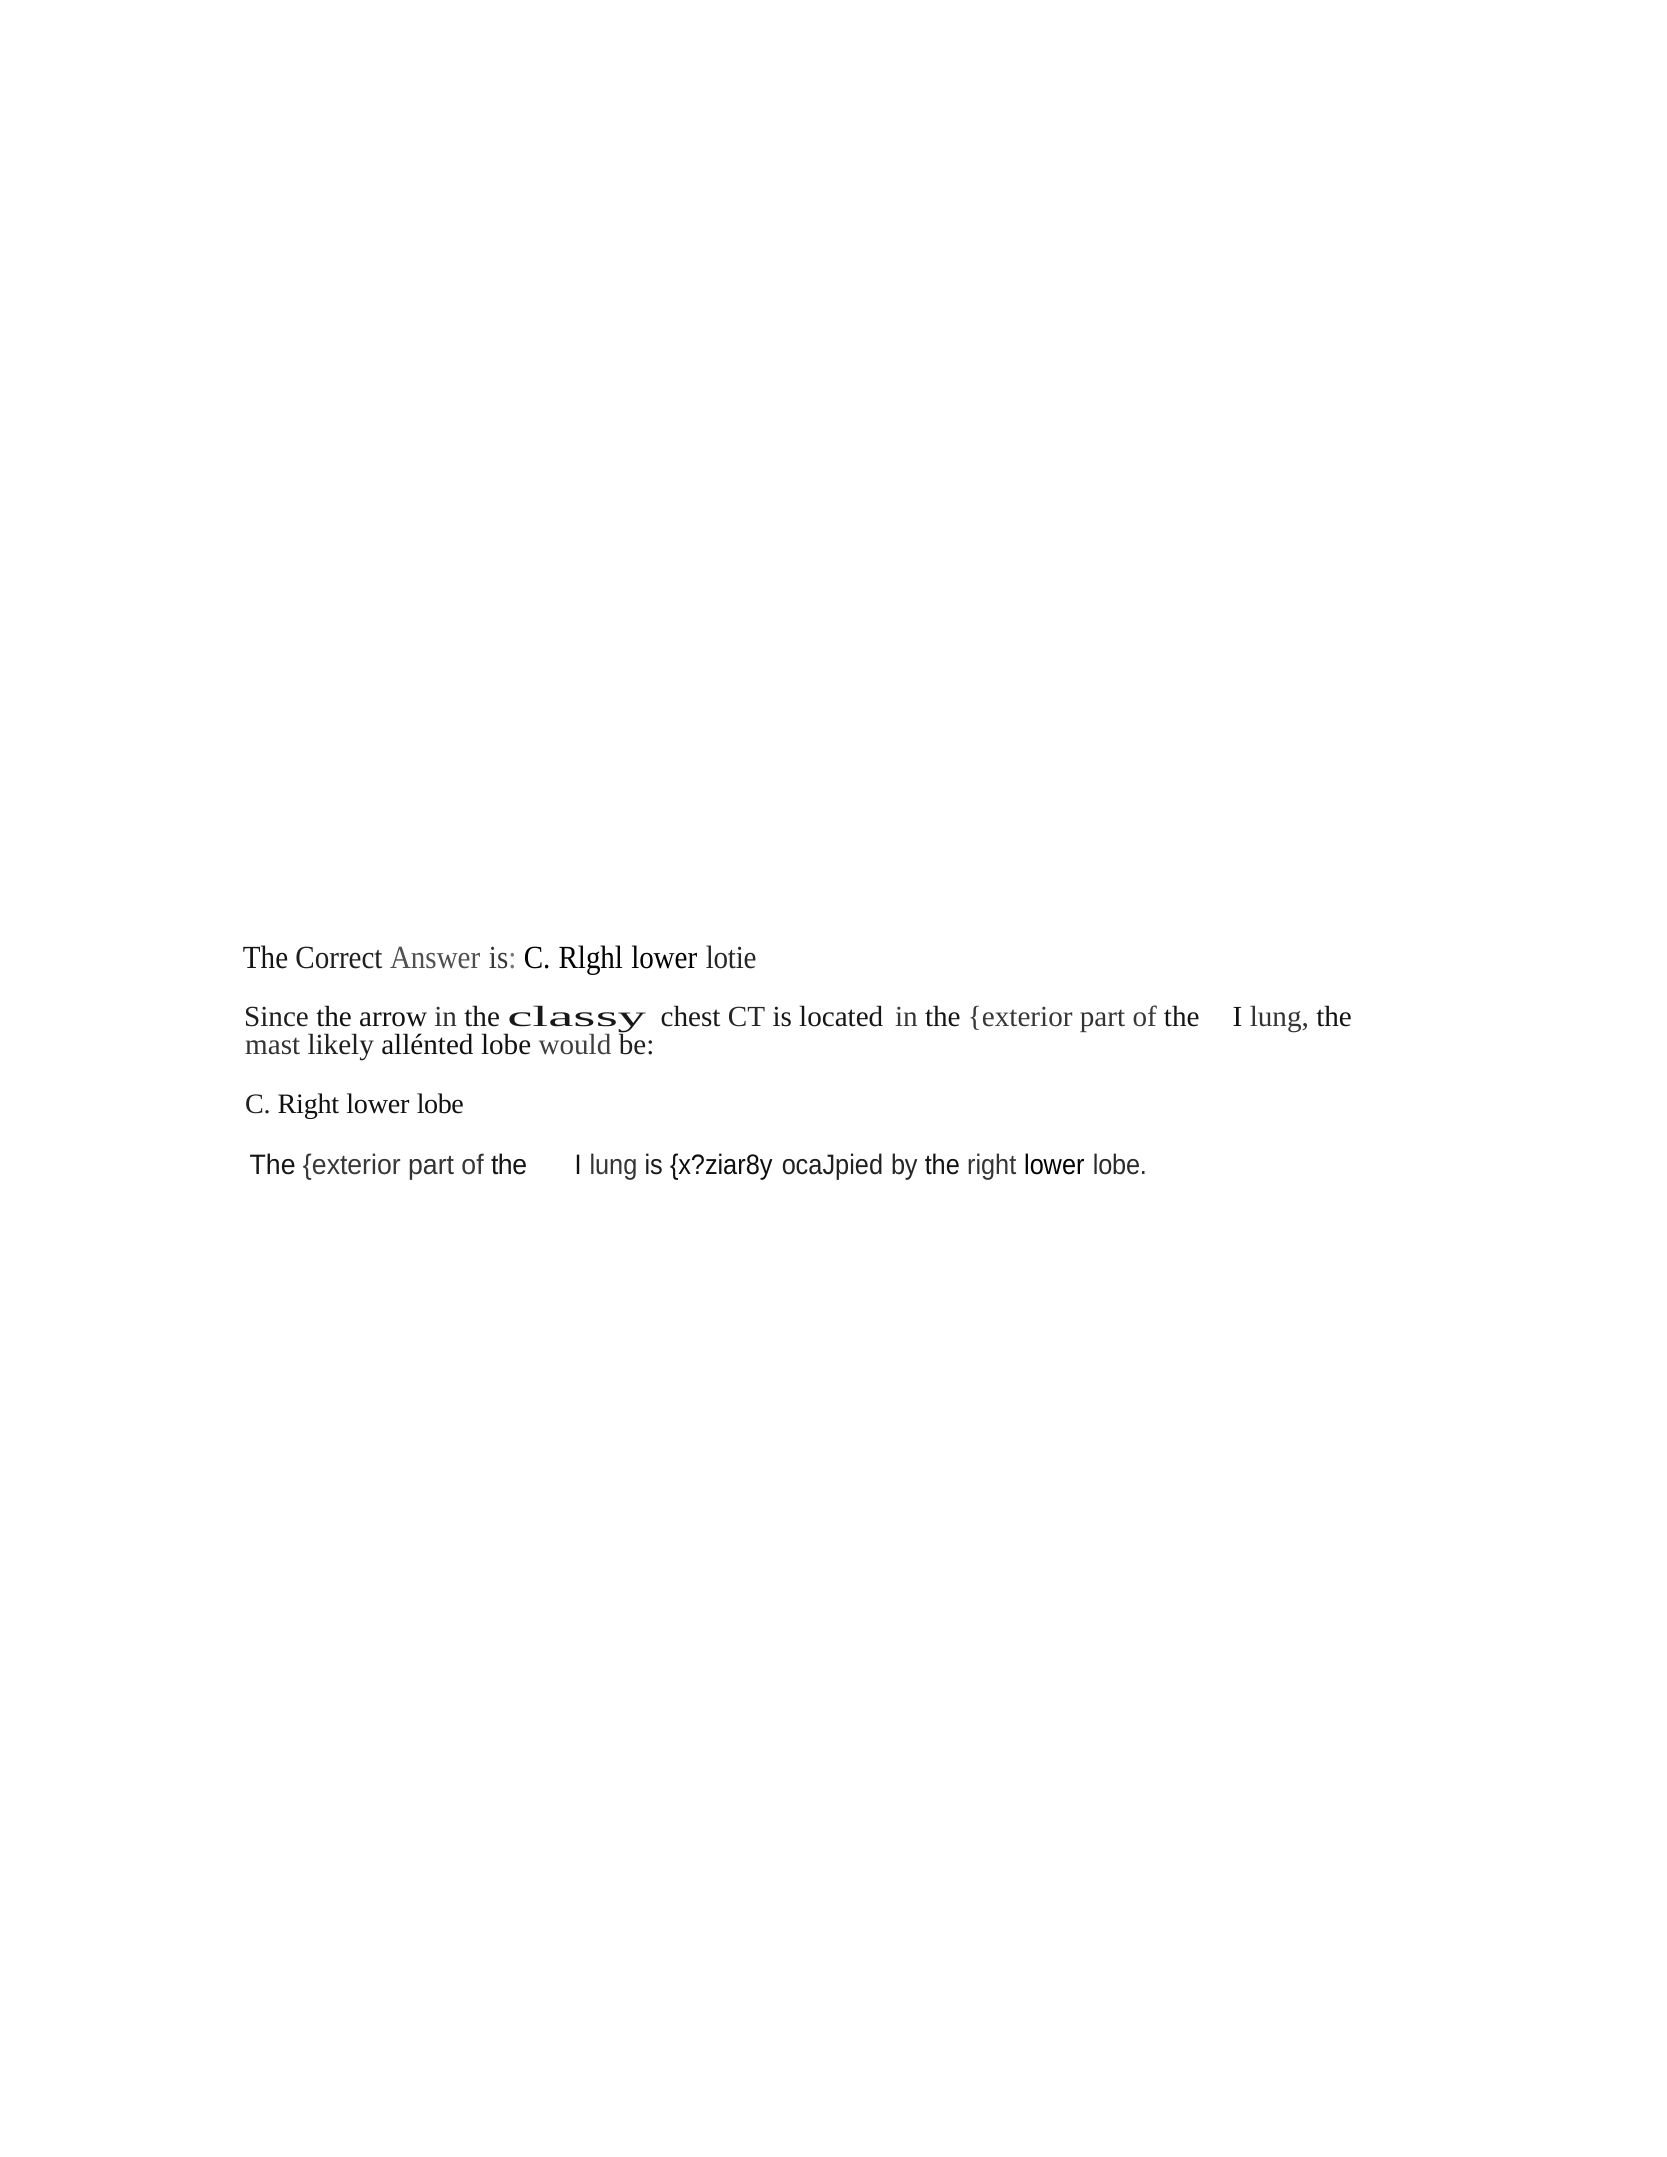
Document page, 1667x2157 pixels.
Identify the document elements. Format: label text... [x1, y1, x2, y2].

text C. Right lower lobe [245, 1088, 1504, 1120]
text The {exterior part of the I lung is {x?ziar8y ocaJpied by the right lower lobe. [249, 1148, 1504, 1180]
subtitle Since the arrow in the classy chest CT is located in the {exterior part of the I lung, the mast likely allénted lobe would be: [244, 1003, 1409, 1061]
text The Correct Answer is: C. Rlghl lower lotie [243, 939, 1504, 976]
